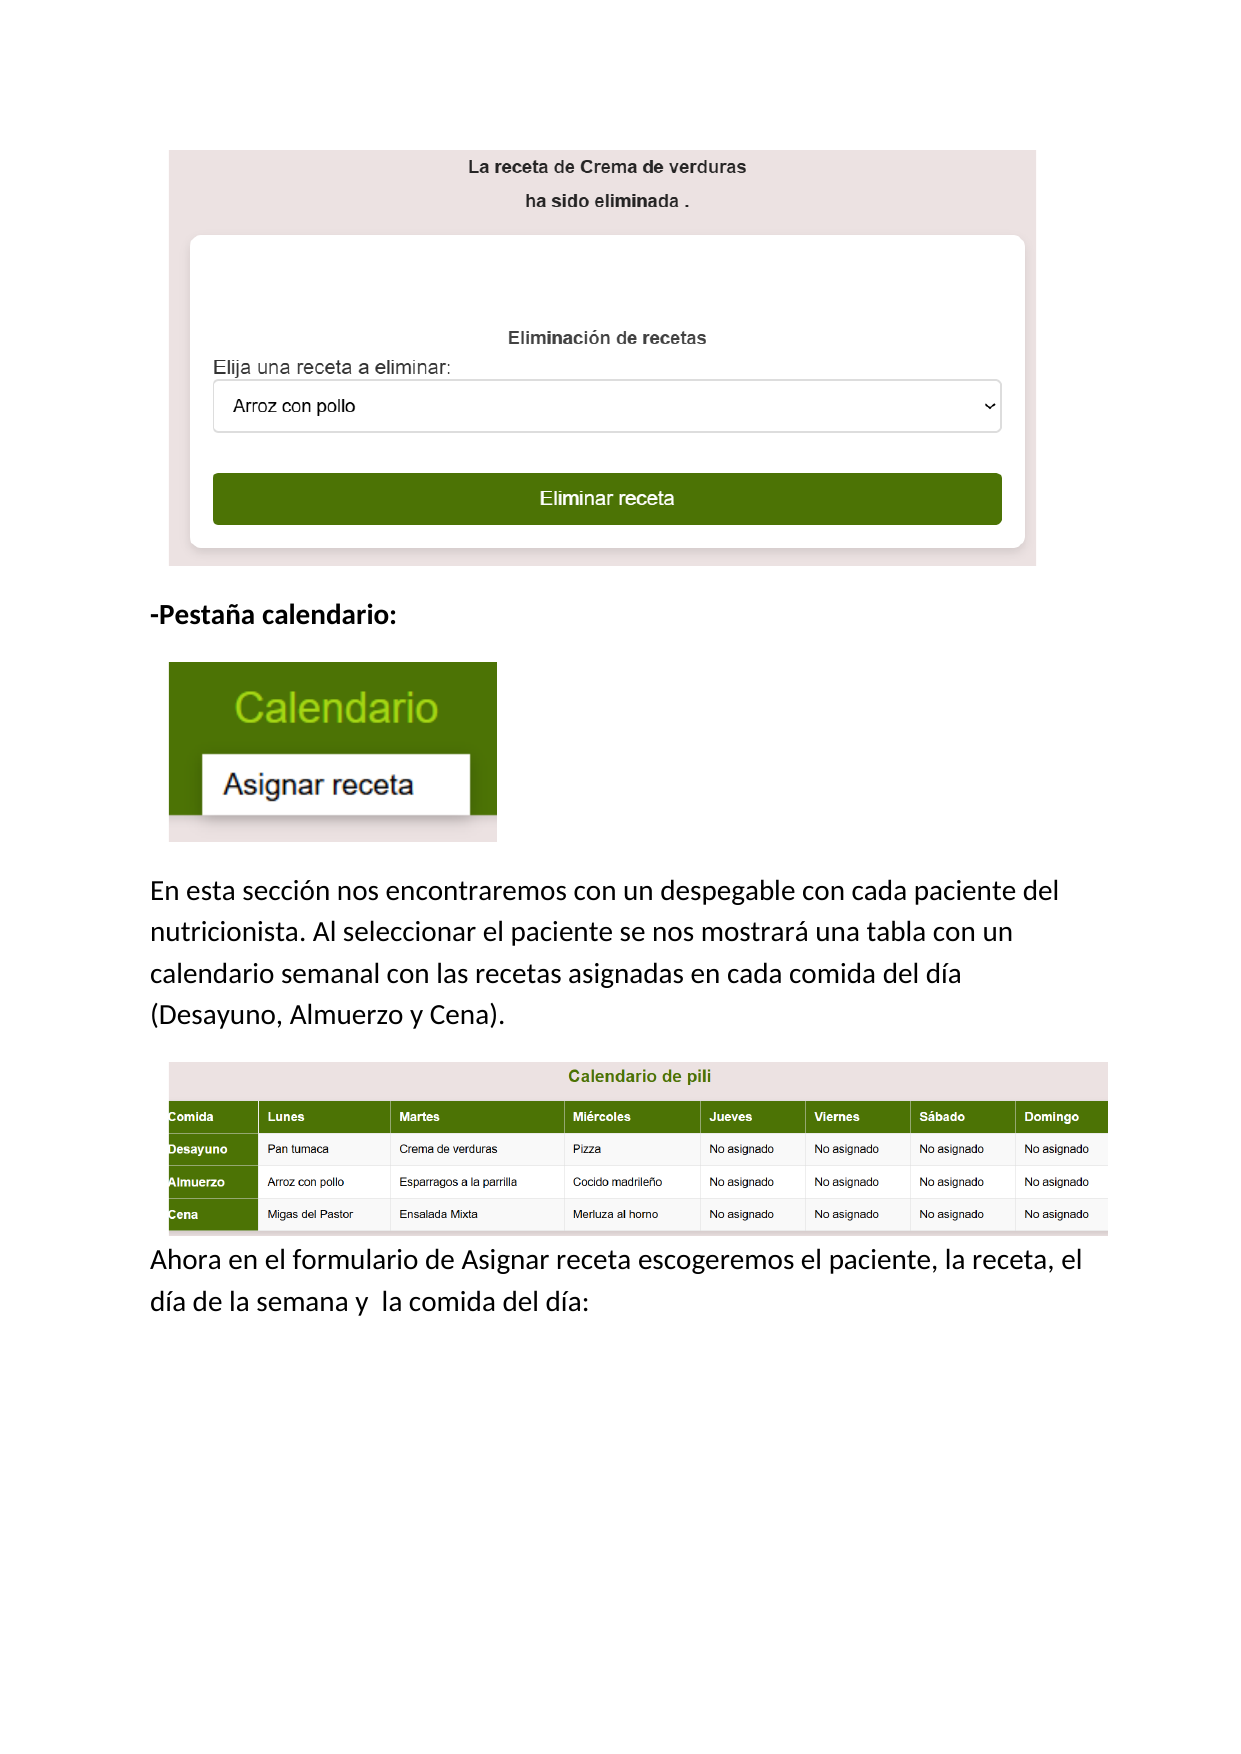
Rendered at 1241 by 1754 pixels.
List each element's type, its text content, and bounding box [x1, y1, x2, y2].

text Ahora en el formulario de Asignar receta escogeremos el paciente, la receta, el día de la semana y la comida del día: [150, 1062, 1090, 1318]
text En esta sección nos encontraremos con un despegable con cada paciente del nutricionista. Al seleccionar el paciente se nos mostrará una tabla con un calendario semanal con las recetas asignadas en cada comida del día (Desayuno, Almuerzo y Cena). [150, 872, 1090, 1032]
text -Pestaña calendario: [150, 596, 1090, 632]
